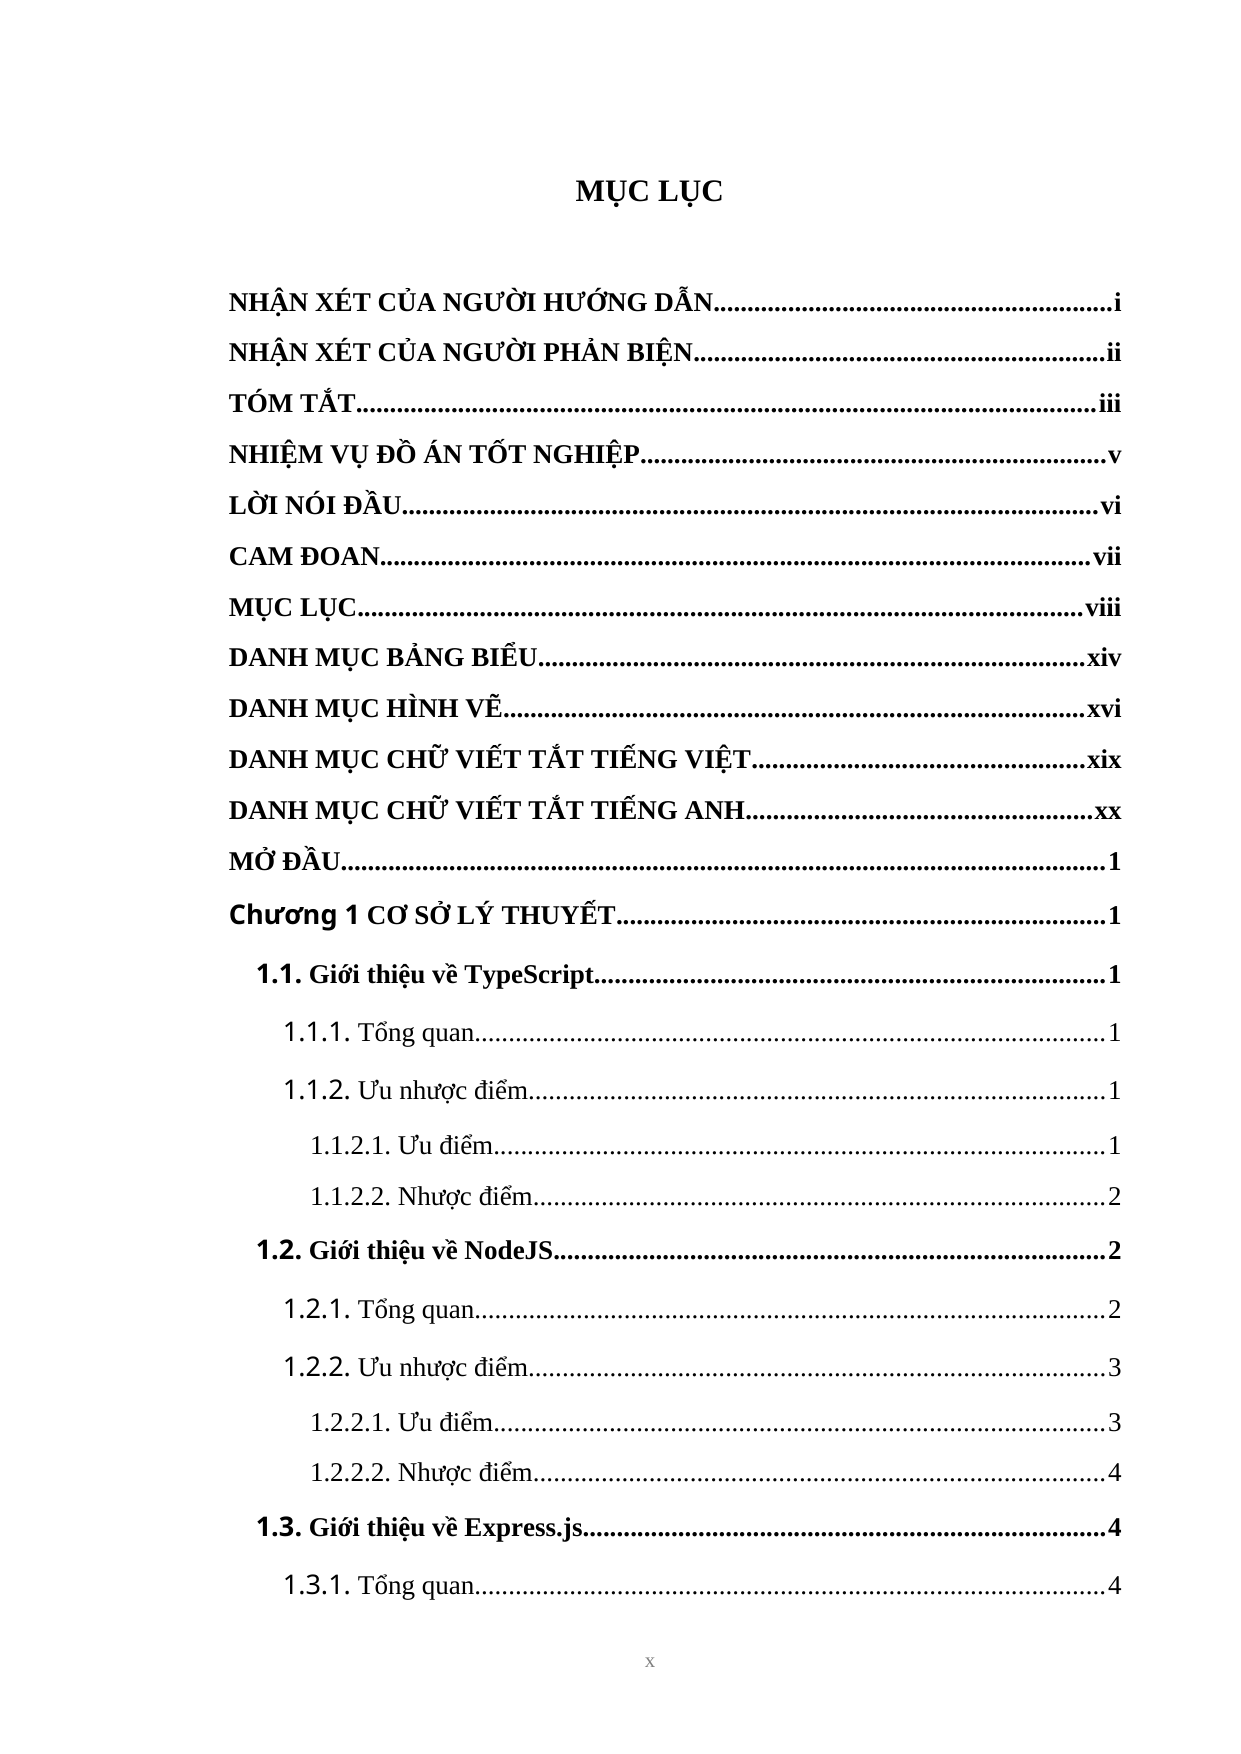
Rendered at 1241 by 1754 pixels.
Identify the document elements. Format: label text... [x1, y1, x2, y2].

text MỤC LỤC [177, 173, 1122, 209]
